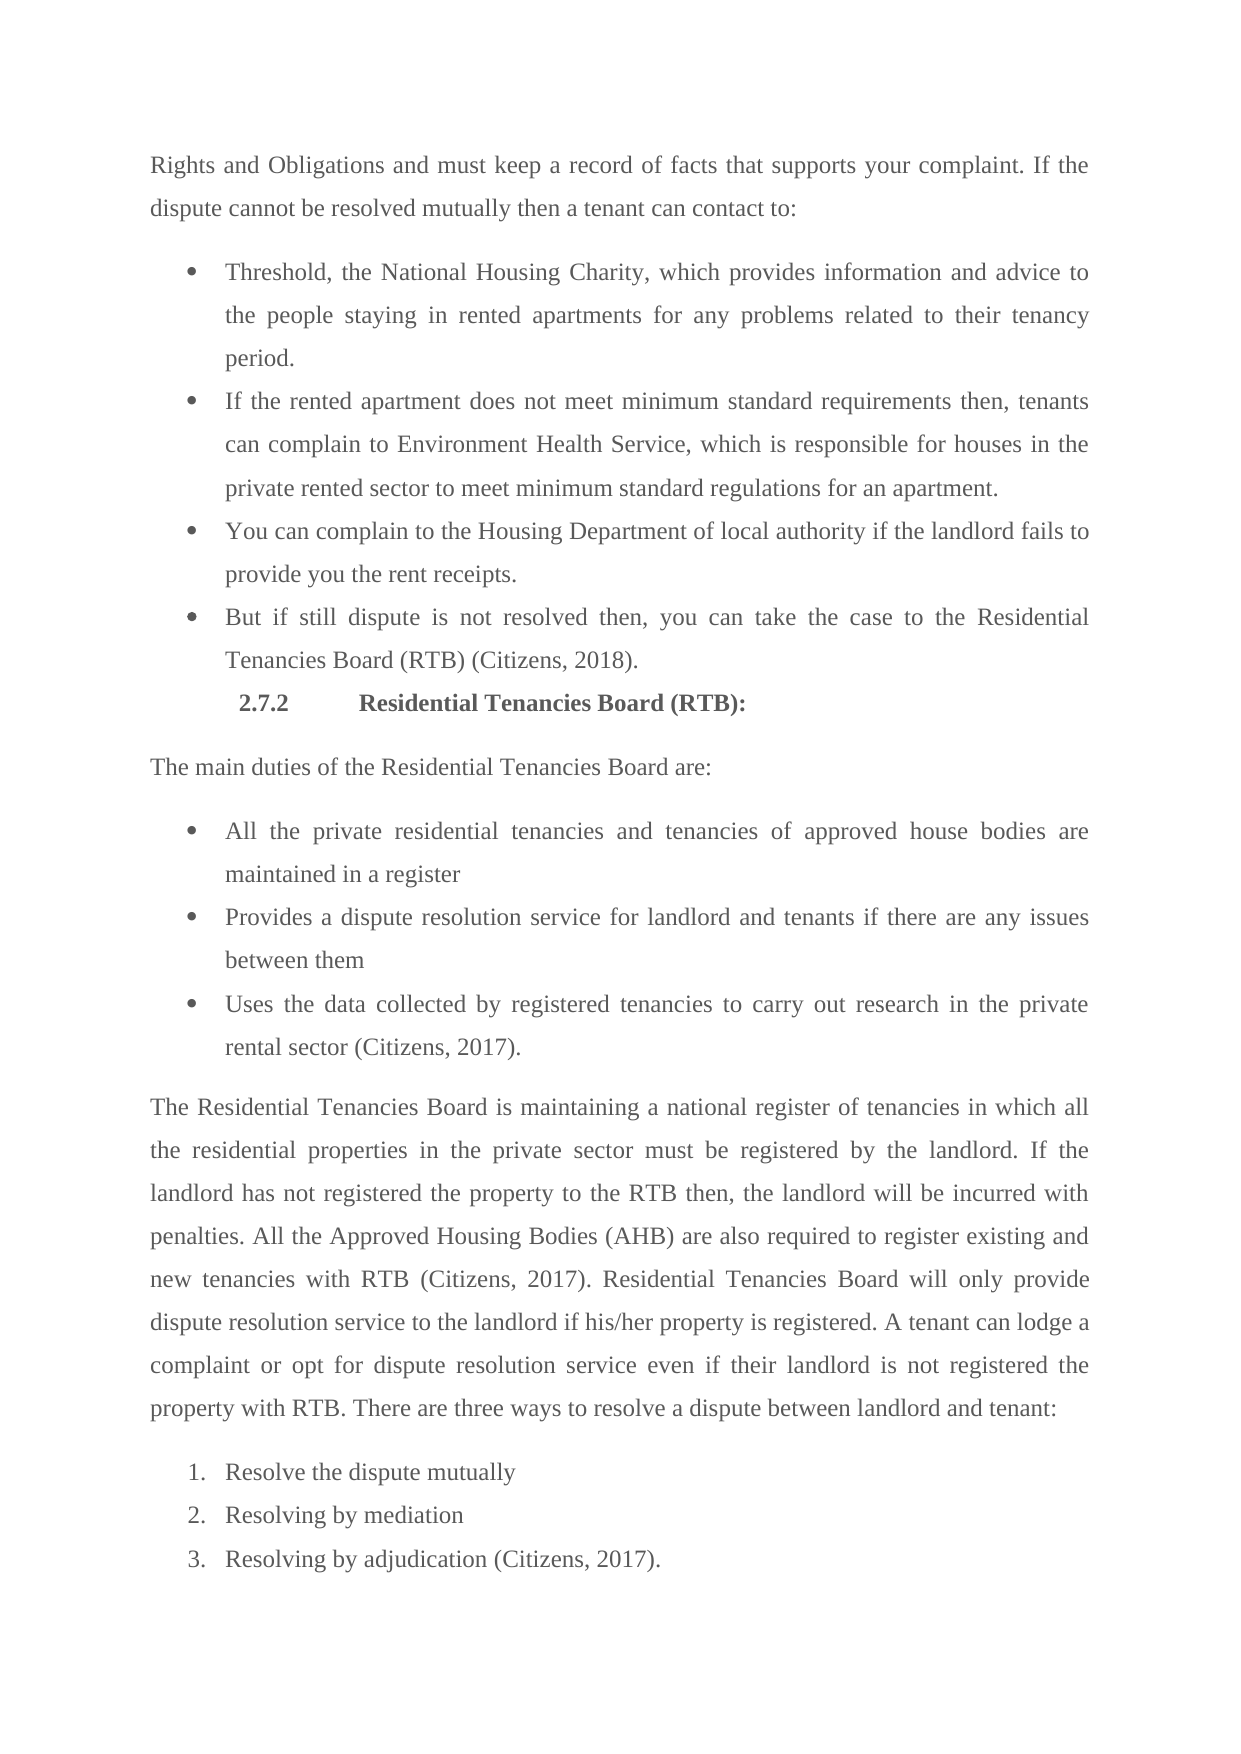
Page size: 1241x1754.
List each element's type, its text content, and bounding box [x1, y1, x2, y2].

list If the rented apartment does not meet minimum standard requirements then, tenants can complain to Environment Health Service, which is responsible for houses in the private rented sector to meet minimum standard regulations for an apartment. [187, 386, 1090, 501]
list Uses the data collected by registered tenancies to carry out research in the private rental sector. [187, 989, 1090, 1061]
list Provides a dispute resolution service for landlord and tenants if there are any issues between them [187, 902, 1090, 974]
list Threshold, the National Housing Charity, which provides information and advice to the people staying in rented apartments for any problems related to their tenancy period. [187, 257, 1090, 372]
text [150, 150, 1090, 222]
text The Residential Tenancies Board is maintaining a national register of tenancies in which all the residential properties in the private sector must be registered by the landlord. If the landlord has not registered the property to the RTB then, the landlord will be incurred with penalties. All the Approved Housing Bodies (AHB) are also required to register existing and new tenancies with RTB. Residential Tenancies Board will only provide dispute resolution service to the landlord if his/her property is registered. A tenant can lodge a complaint or opt for dispute resolution service even if their landlord is not registered the property with RTB. There are three ways to resolve a dispute between landlord and tenant: [150, 1092, 1090, 1422]
list Resolving by adjudication. [187, 1544, 1090, 1572]
list Residential Tenancies Board (RTB): [225, 688, 1090, 717]
list Resolve the dispute mutually [187, 1457, 1090, 1486]
text The main duties of the Residential Tenancies Board are: [150, 752, 1090, 781]
list All the private residential tenancies and tenancies of approved house bodies are maintained in a register [187, 816, 1090, 888]
list Resolving by mediation [187, 1501, 1090, 1529]
list But if still dispute is not resolved then, you can take the case to the Residential Tenancies Board (RTB). [187, 602, 1090, 674]
list You can complain to the Housing Department of local authority if the landlord fails to provide you the rent receipts. [187, 516, 1090, 588]
